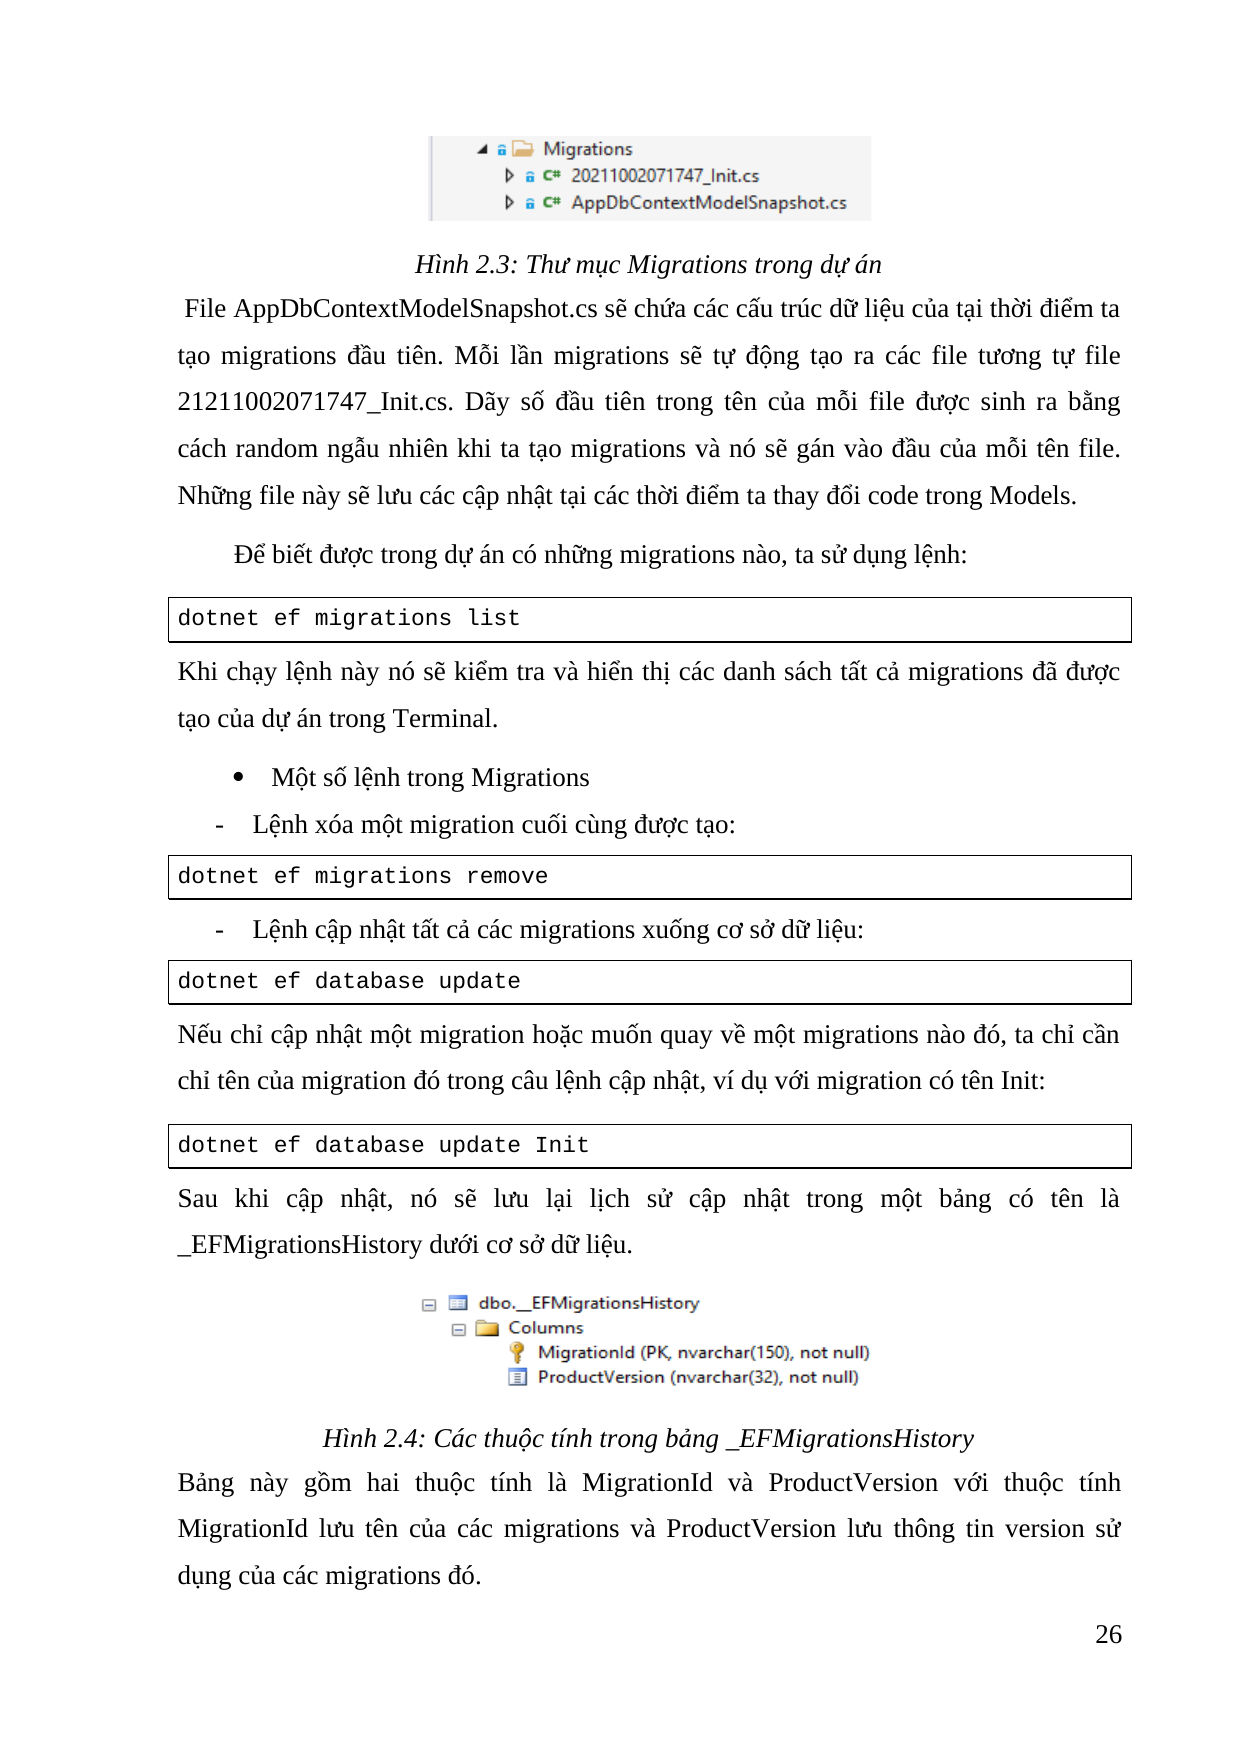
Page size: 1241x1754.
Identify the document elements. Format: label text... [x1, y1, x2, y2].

picture [392, 1287, 908, 1394]
text Sau khi cập nhật, nó sẽ lưu lại lịch sử cập nhật trong một bảng có tên là _EFMigrationsHistory dưới cơ sở dữ liệu. [177, 1182, 1122, 1260]
list Lệnh xóa một migration cuối cùng được tạo: [215, 808, 1122, 839]
text dotnet ef migrations list [169, 598, 1131, 641]
list Một số lệnh trong Migrations [233, 761, 1122, 792]
text dotnet ef database update Init [169, 1125, 1131, 1167]
text dotnet ef database update [169, 961, 1131, 1003]
text Khi chạy lệnh này nó sẽ kiểm tra và hiển thị các danh sách tất cả migrations đã được tạo của dự án trong Terminal. [177, 655, 1122, 733]
text Hình 2.4: Các thuộc tính trong bảng _EFMigrationsHistory [177, 1422, 1122, 1453]
text Để biết được trong dự án có những migrations nào, ta sử dụng lệnh: [177, 538, 1122, 569]
text Nếu chỉ cập nhật một migration hoặc muốn quay về một migrations nào đó, ta chỉ cần chỉ tên của migration đó trong câu lệnh cập nhật, ví dụ với migration có tên Init: [177, 1018, 1122, 1096]
text dotnet ef migrations remove [169, 856, 1131, 898]
text Hình 2.3: Thư mục Migrations trong dự án [177, 248, 1122, 279]
picture [428, 136, 872, 221]
text File AppDbContextModelSnapshot.cs sẽ chứa các cấu trúc dữ liệu của tại thời điểm ta tạo migrations đầu tiên. Mỗi lần migrations sẽ tự động tạo ra các file tương tự file 21211002071747_Init.cs. Dãy số đầu tiên trong tên của mỗi file được sinh ra bằng cách random ngẫu nhiên khi ta tạo migrations và nó sẽ gán vào đầu của mỗi tên file. Những file này sẽ lưu các cập nhật tại các thời điểm ta thay đổi code trong Models. [177, 292, 1122, 510]
text Bảng này gồm hai thuộc tính là MigrationId và ProductVersion với thuộc tính MigrationId lưu tên của các migrations và ProductVersion lưu thông tin version sử dụng của các migrations đó. [177, 1466, 1122, 1590]
list Lệnh cập nhật tất cả các migrations xuống cơ sở dữ liệu: [215, 913, 1122, 944]
